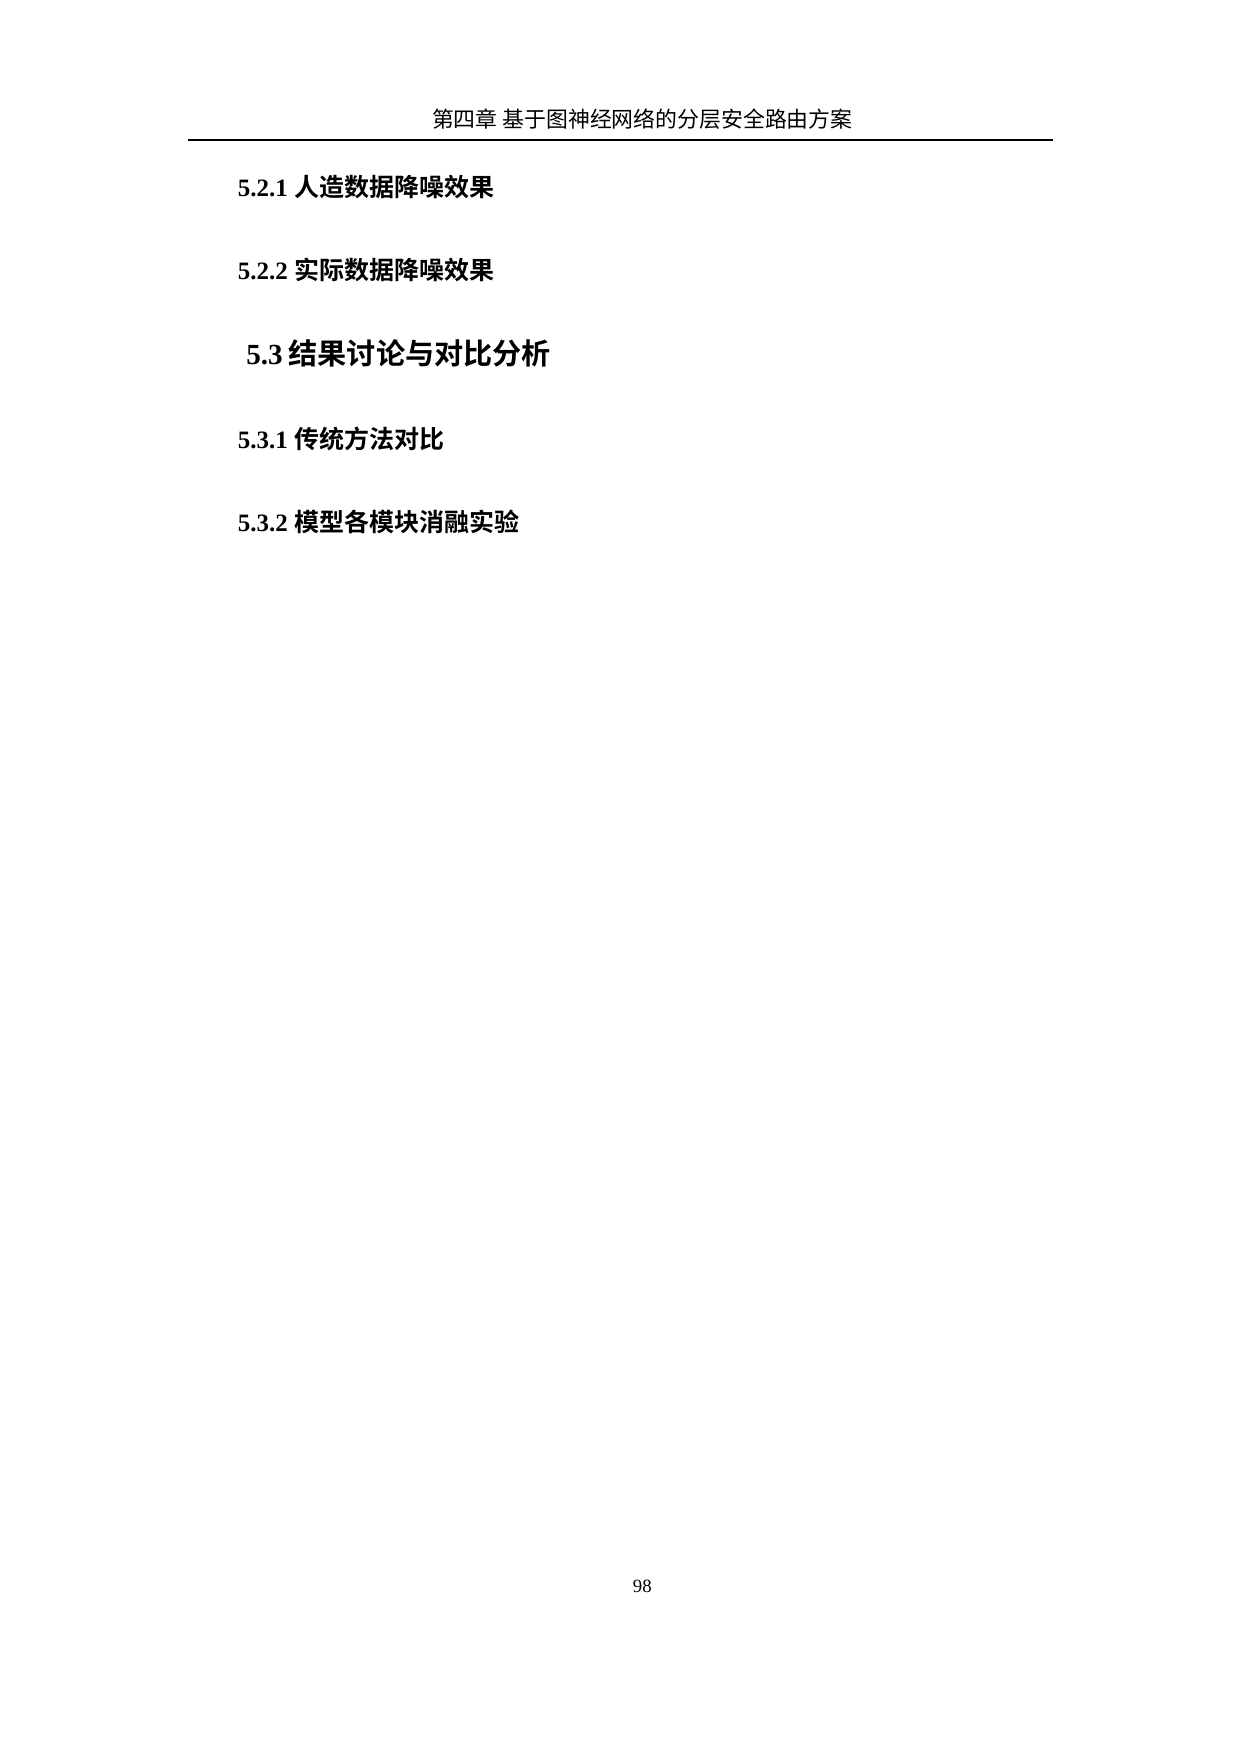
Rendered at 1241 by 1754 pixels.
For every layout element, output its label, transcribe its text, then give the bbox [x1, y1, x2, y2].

text 5.2.2 实际数据降噪效果 [187, 236, 1053, 301]
text 5.3结果讨论与对比分析 [187, 319, 1053, 384]
text 5.2.1 人造数据降噪效果 [187, 153, 1053, 218]
text 5.3.2 模型各模块消融实验 [187, 488, 1053, 553]
text 5.3.1 传统方法对比 [187, 405, 1053, 470]
